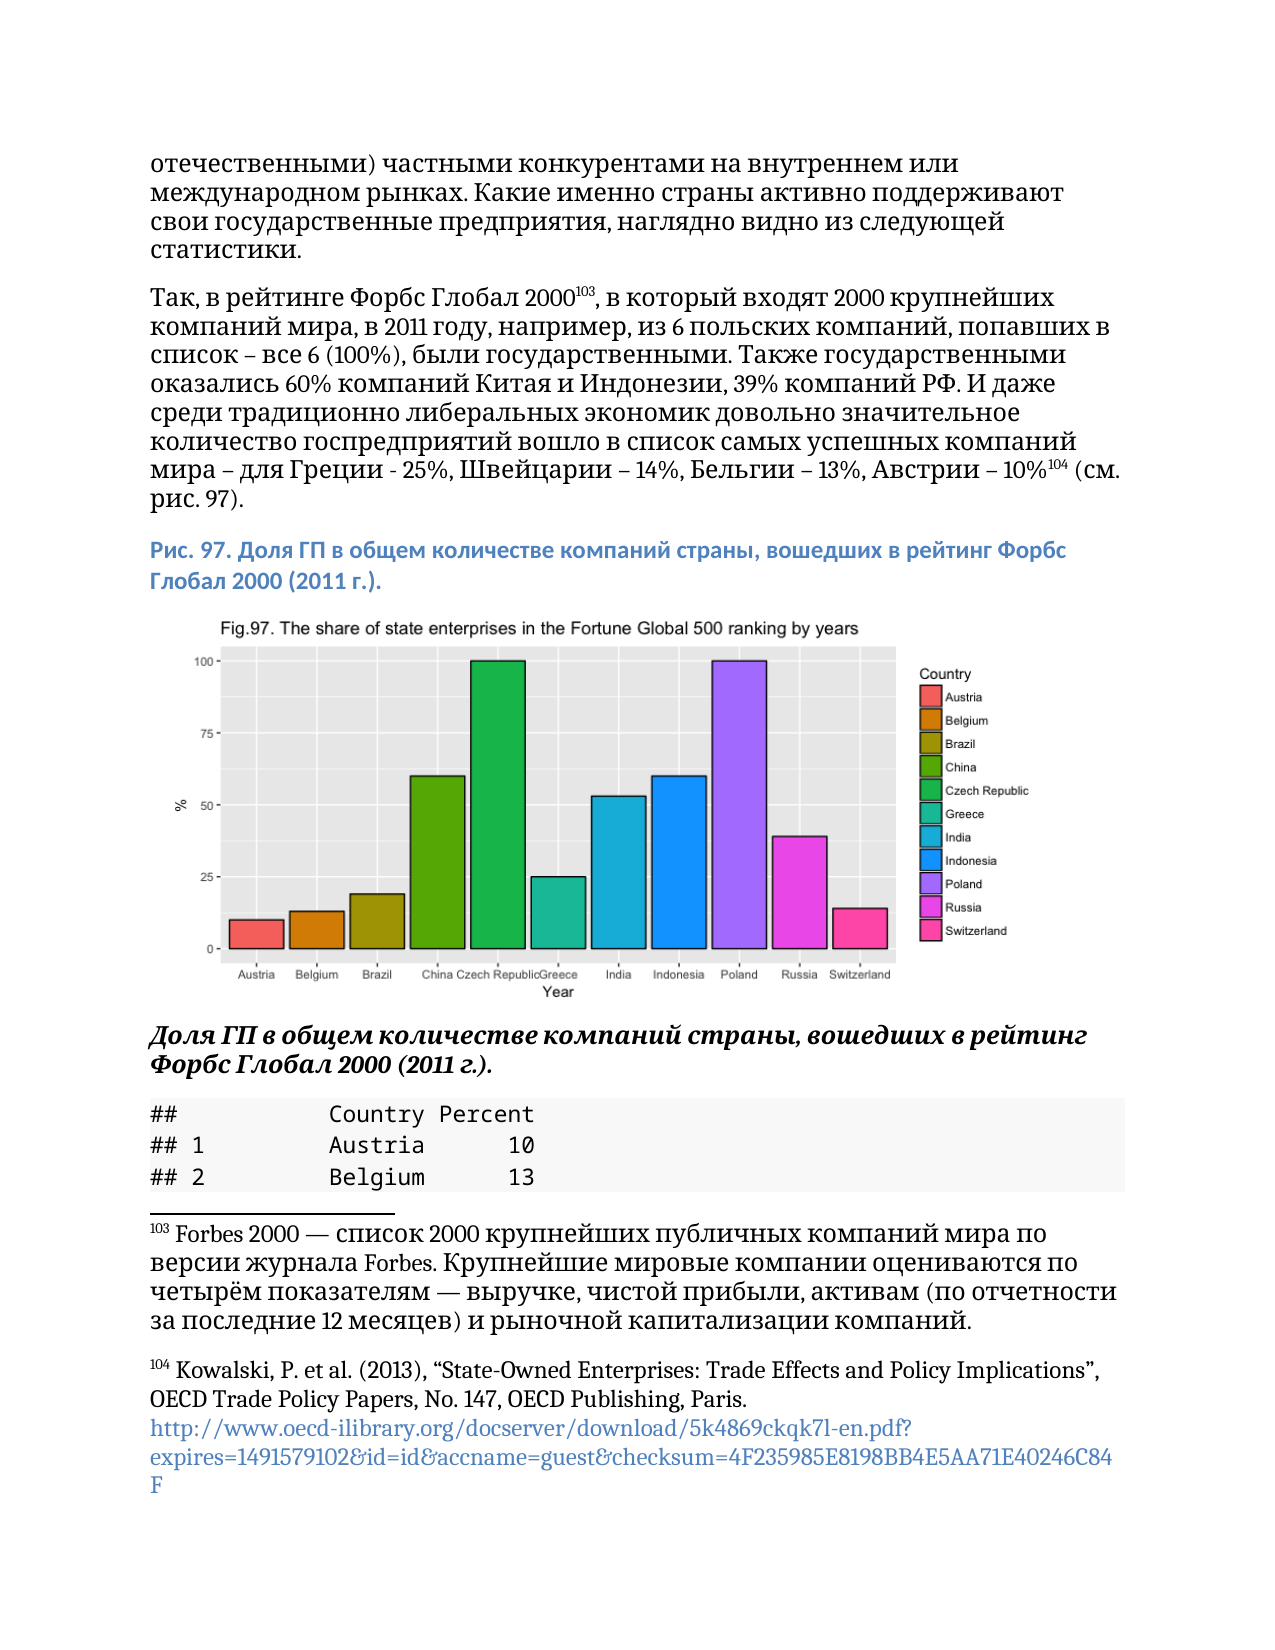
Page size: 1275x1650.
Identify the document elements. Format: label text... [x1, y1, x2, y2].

text Доля ГП в общем количестве компаний страны, вошедших в рейтинг Форбс Глобал 2000 (2011 г.). [150, 1022, 1125, 1079]
picture [168, 614, 1044, 1004]
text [150, 150, 1125, 265]
text Так, в рейтинге Форбс Глобал 2000, в который входят 2000 крупнейших компаний мира, в 2011 году, например, из 6 польских компаний, попавших в список – все 6 (100%), были государственными. Также государственными оказались 60% компаний Китая и Индонезии, 39% компаний РФ. И даже среди традиционно либеральных экономик довольно значительное количество госпредприятий вошло в список самых успешных компаний мира – для Греции - 25%, Швейцарии – 14%, Бельгии – 13%, Австрии – 10% (см. рис. 97). [150, 284, 1125, 514]
subtitle Рис. 97. Доля ГП в общем количестве компаний страны, вошедших в рейтинг Форбс Глобал 2000 (2011 г.). [150, 534, 1125, 596]
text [150, 1098, 1125, 1192]
